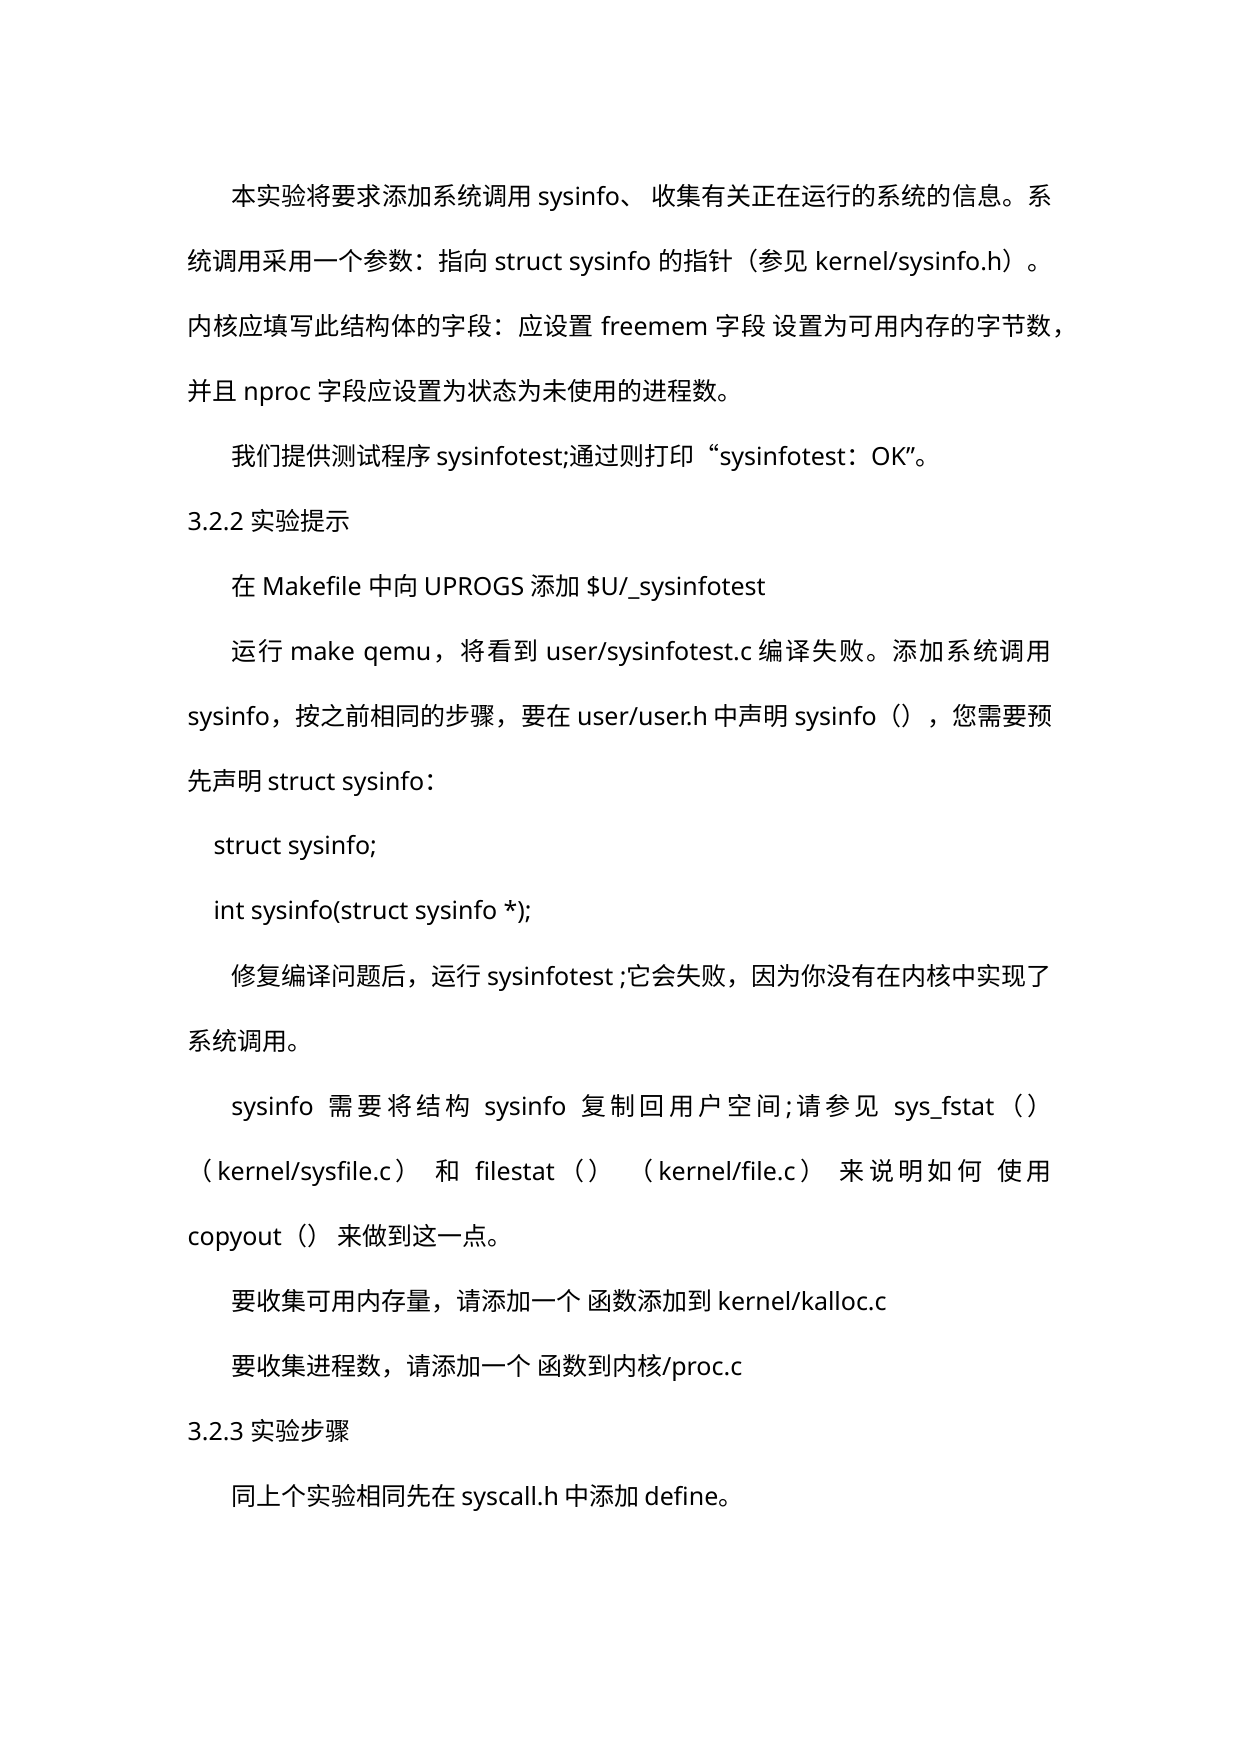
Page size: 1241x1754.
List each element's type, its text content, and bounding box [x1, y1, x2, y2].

text 同上个实验相同先在syscall.h中添加define。 [187, 1462, 1053, 1527]
text 我们提供测试程序sysinfotest;通过则打印“sysinfotest：OK”。 [187, 422, 1053, 487]
text 要收集进程数，请添加一个 函数到内核/proc.c [187, 1332, 1053, 1397]
text 修复编译问题后，运行sysinfotest ;它会失败，因为你没有在内核中实现了系统调用。 [187, 942, 1053, 1072]
text 运行make qemu，将看到user/sysinfotest.c编译失败。添加系统调用 sysinfo，按之前相同的步骤，要在user/user.h中声明 sysinfo（），您需要预先声明struct sysinfo： [187, 617, 1053, 812]
text struct sysinfo; [187, 812, 1053, 877]
text 3.2.2 实验提示 [187, 487, 1053, 552]
text 要收集可用内存量，请添加一个 函数添加到 kernel/kalloc.c [187, 1267, 1053, 1332]
text int sysinfo(struct sysinfo *); [187, 877, 1053, 942]
text 本实验将要求添加系统调用sysinfo、 收集有关正在运行的系统的信息。系统调用采用一个参数：指向struct sysinfo 的指针（参见 kernel/sysinfo.h）。内核应填写此结构体的字段：应设置 freemem 字段 设置为可用内存的字节数，并且 nproc 字段应设置为状态为未使用的进程数。 [187, 162, 1053, 422]
text 3.2.3 实验步骤 [187, 1397, 1053, 1462]
text sysinfo 需要将结构 sysinfo 复制回用户空间;请参见 sys_fstat（） （kernel/sysfile.c） 和 filestat（） （kernel/file.c） 来说明如何 使用 copyout（） 来做到这一点。 [187, 1072, 1053, 1267]
text 在 Makefile 中向 UPROGS 添加 $U/_sysinfotest [187, 552, 1053, 617]
